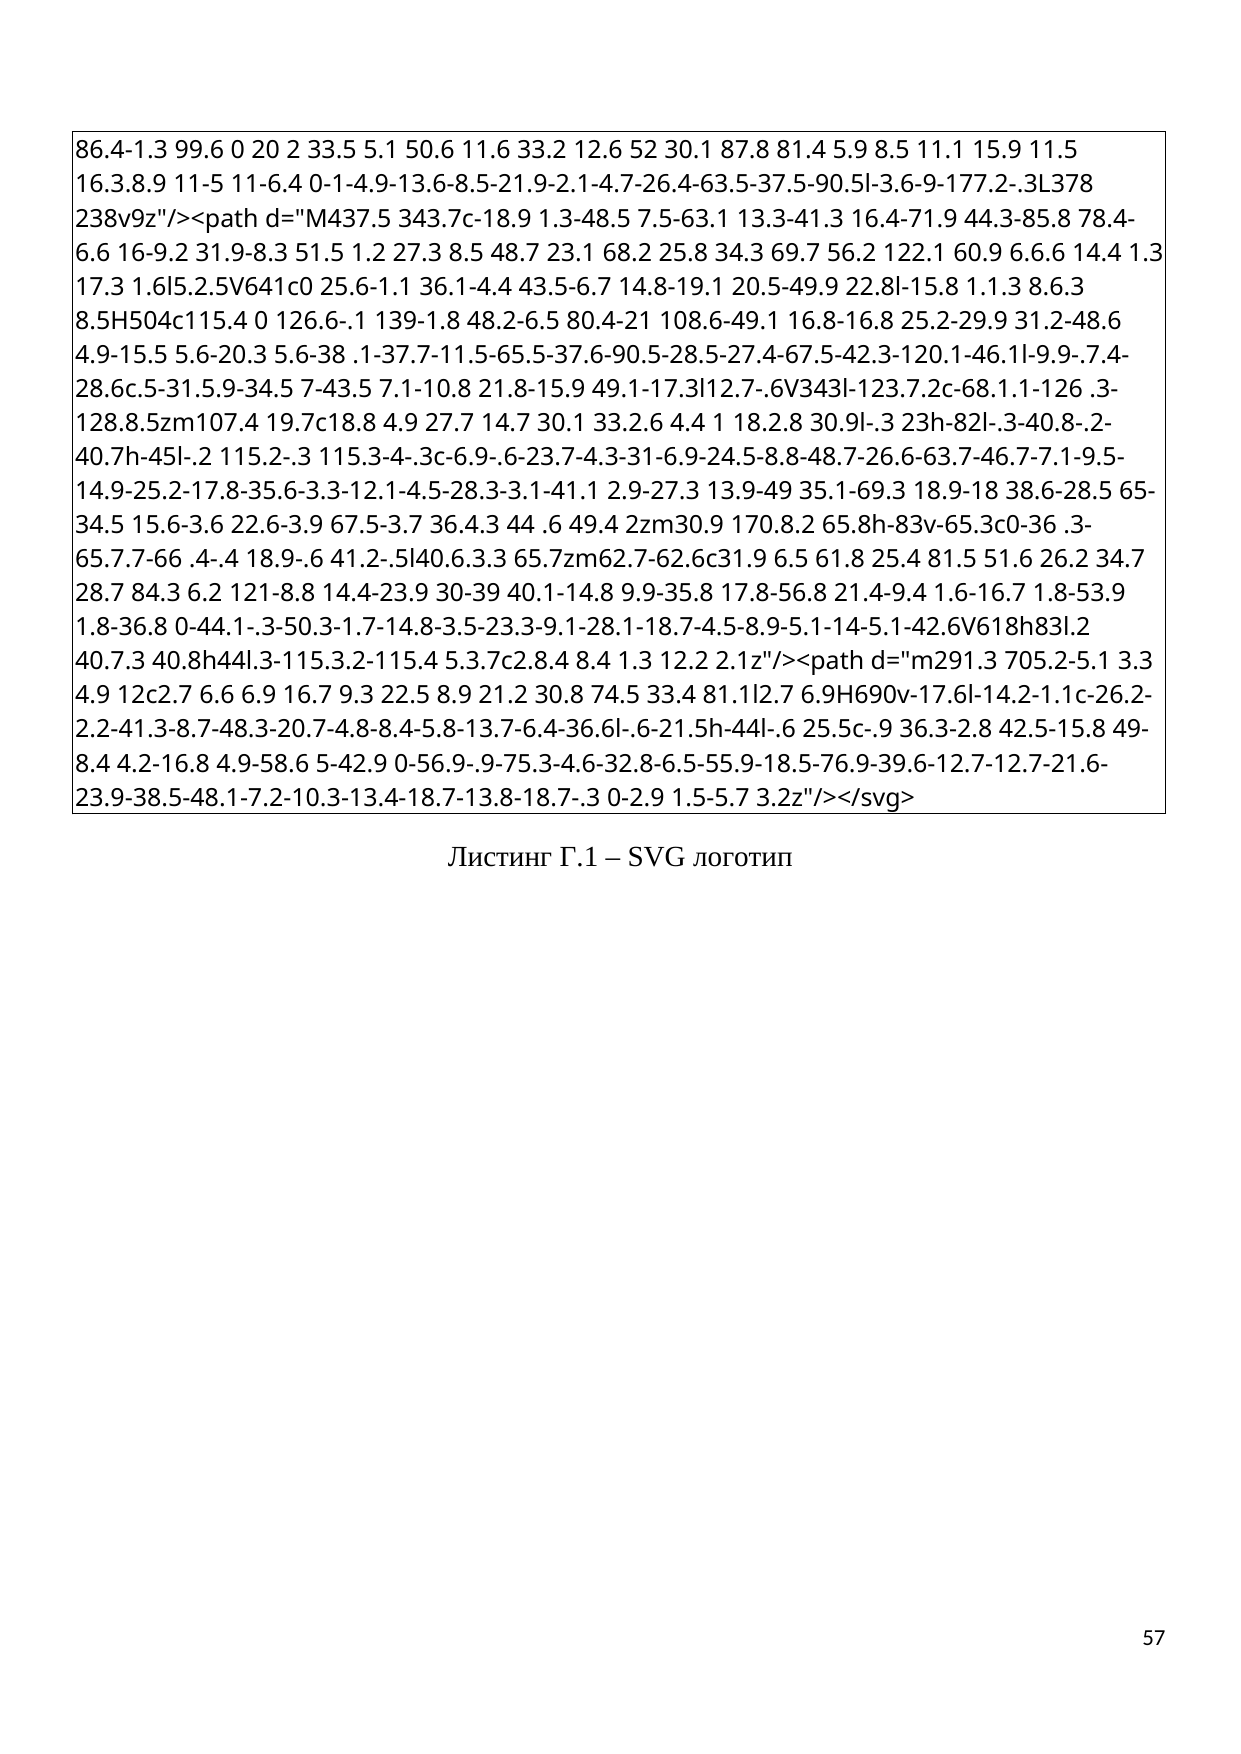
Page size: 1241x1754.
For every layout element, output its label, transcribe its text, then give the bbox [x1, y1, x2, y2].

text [73, 132, 1165, 813]
text Листинг Г.1 – SVG логотип [75, 839, 1165, 873]
